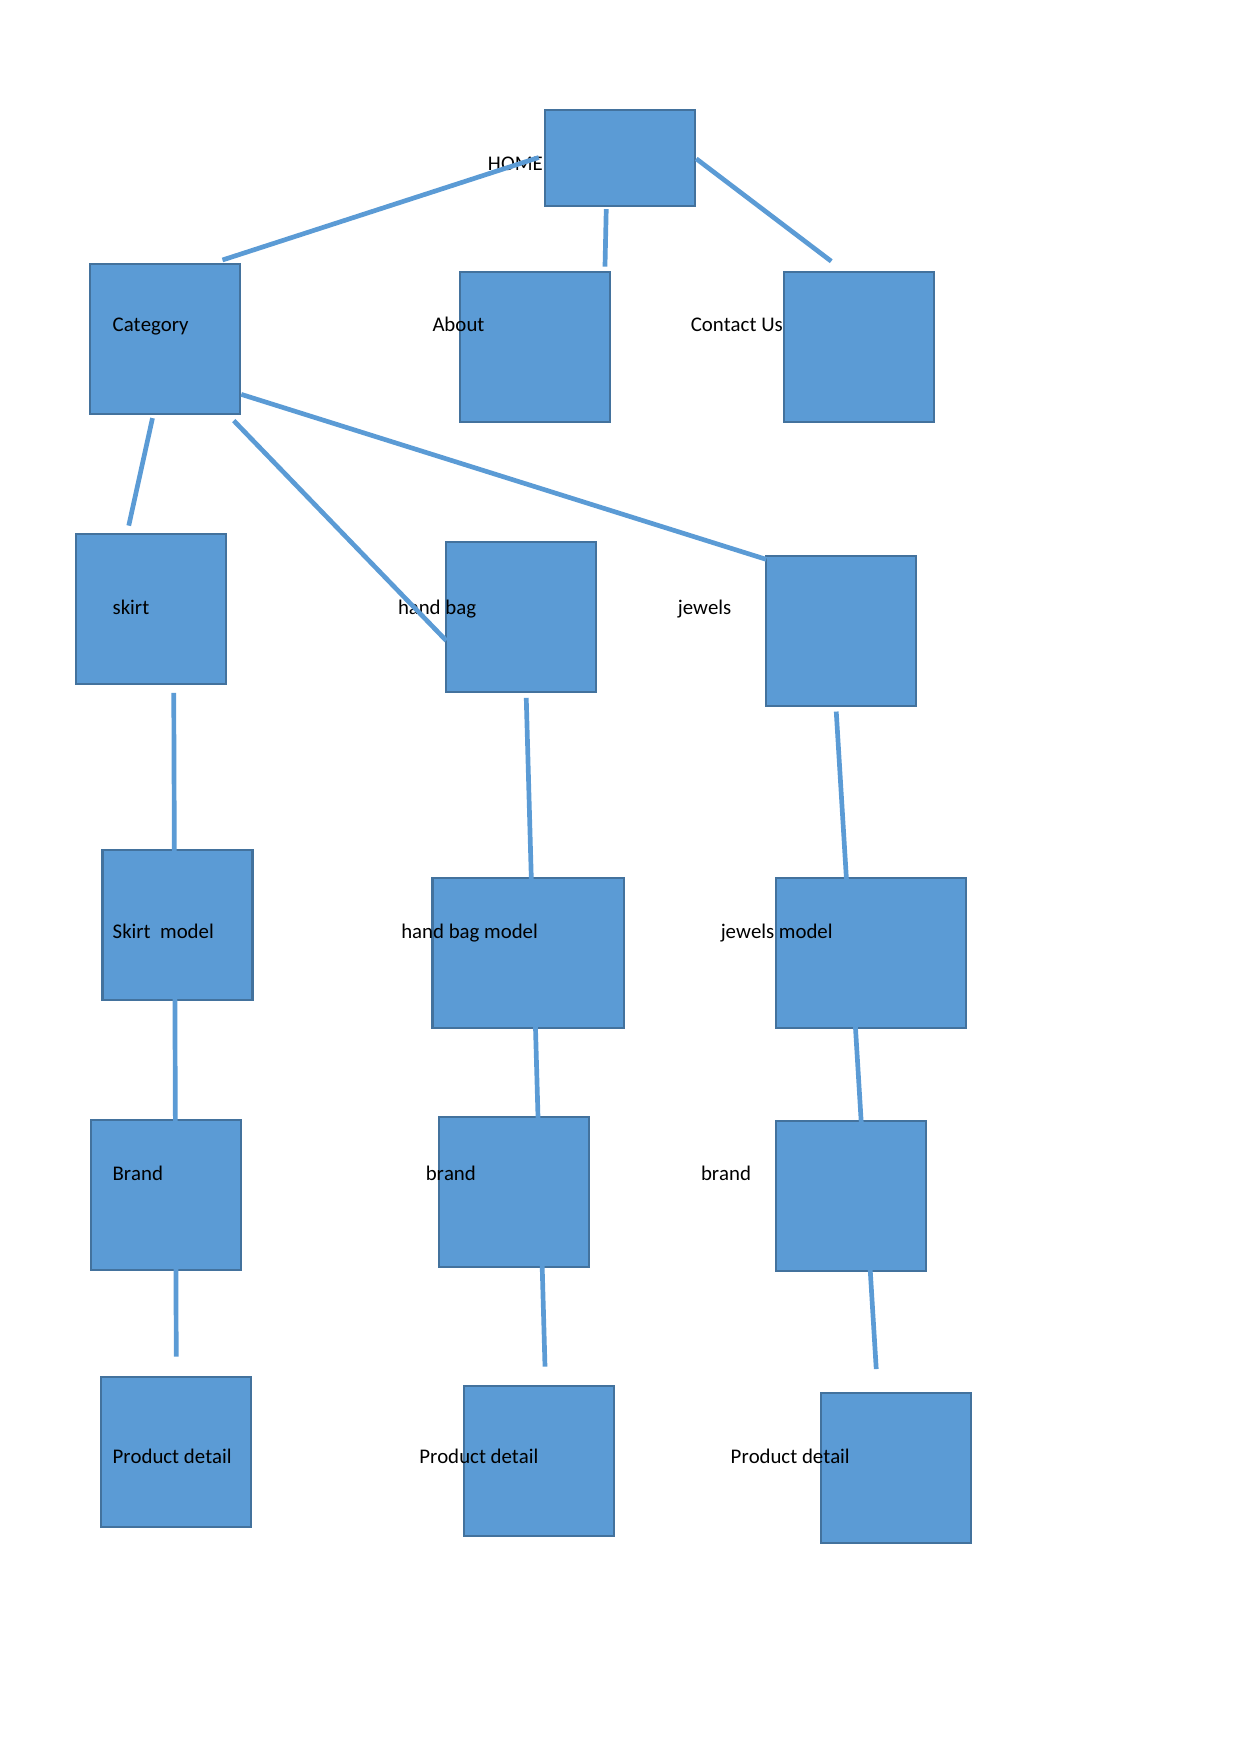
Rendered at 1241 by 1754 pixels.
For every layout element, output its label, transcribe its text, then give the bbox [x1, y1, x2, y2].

text Skirt model hand bag model jewels model [112, 918, 1128, 943]
text Product detail Product detail Product detail [112, 1443, 1128, 1469]
text Category About Contact Us [112, 312, 1128, 337]
text skirt hand bag jewels [406, 594, 1128, 620]
text HOME [112, 150, 1128, 175]
text skirt hand bag jewels [112, 594, 422, 620]
text Brand brand brand [112, 1160, 1128, 1186]
